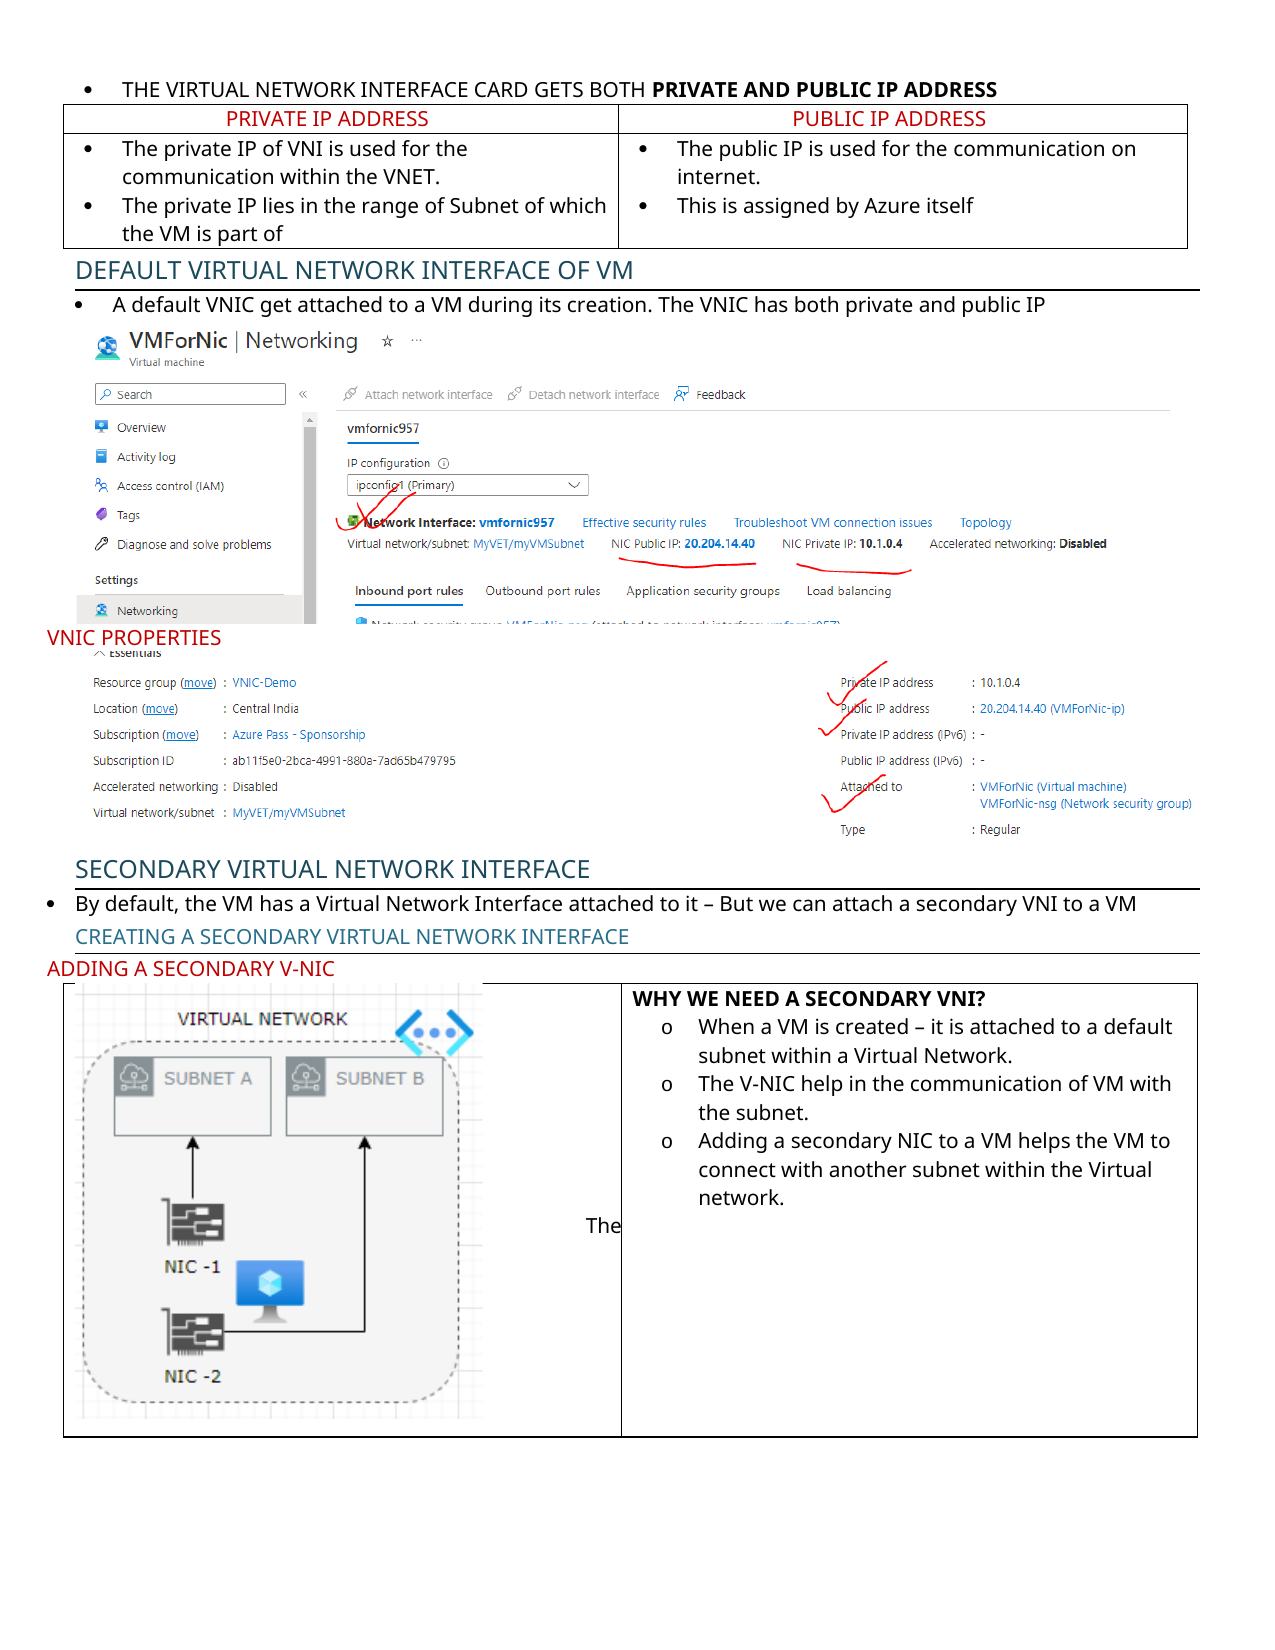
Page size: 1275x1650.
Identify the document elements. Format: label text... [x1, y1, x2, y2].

table_header WHY WE NEED A SECONDARY VNI? When a VM is created – it is attached to a default subnet within a Virtual Network. The V-NIC help in the communication of VM with the subnet. Adding a secondary NIC to a VM helps the VM to connect with another subnet within the Virtual network. The [622, 984, 1197, 1436]
table_cell The public IP is used for the communication on internet. This is assigned by Azure itself [619, 134, 1187, 248]
list By default, the VM has a Virtual Network Interface attached to it – But we can attach a secondary VNI to a VM [47, 889, 1200, 918]
table_header [64, 984, 621, 1436]
table_cell The private IP of VNI is used for the communication within the VNET. The private IP lies in the range of Subnet of which the VM is part of [64, 134, 618, 248]
text VNIC PROPERTIES [47, 623, 1200, 652]
picture [76, 319, 1171, 624]
table_header PUBLIC IP ADDRESS [619, 105, 1187, 133]
subtitle CREATING A SECONDARY VIRTUAL NETWORK INTERFACE [75, 922, 1200, 953]
text ADDING A SECONDARY V-NIC [47, 954, 1200, 983]
picture [75, 983, 483, 1419]
subtitle SECONDARY VIRTUAL NETWORK INTERFACE [75, 852, 1200, 888]
subtitle DEFAULT VIRTUAL NETWORK INTERFACE OF VM [75, 253, 1200, 289]
list THE VIRTUAL NETWORK INTERFACE CARD GETS BOTH PRIVATE AND PUBLIC IP ADDRESS [84, 75, 1200, 103]
list A default VNIC get attached to a VM during its creation. The VNIC has both private and public IP [75, 291, 1200, 319]
picture [75, 651, 1200, 848]
table_header PRIVATE IP ADDRESS [64, 105, 618, 133]
